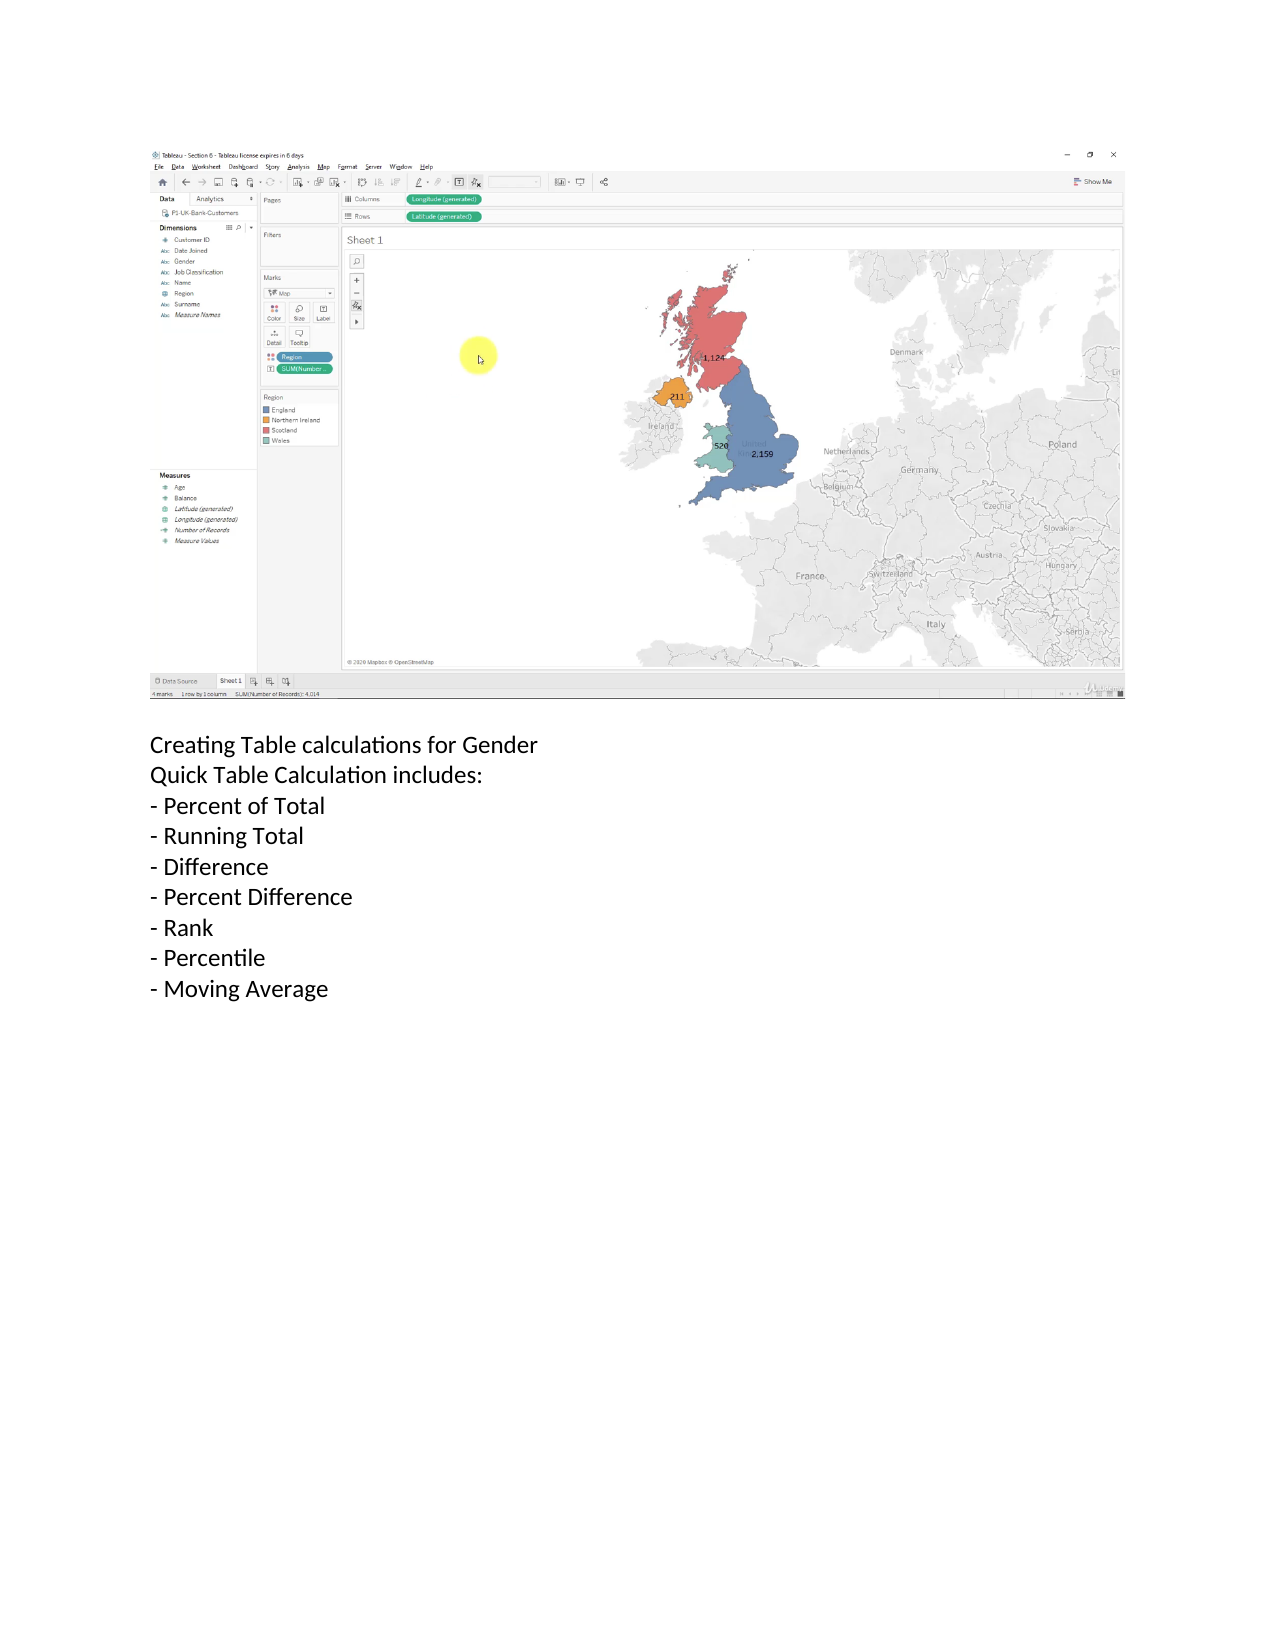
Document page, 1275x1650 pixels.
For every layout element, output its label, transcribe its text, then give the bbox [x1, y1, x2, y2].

picture [150, 150, 1125, 699]
text - Difference [150, 851, 1125, 882]
text Quick Table Calculation includes: [150, 759, 1125, 790]
text - Rank [150, 912, 1125, 943]
text Creating Table calculations for Gender [150, 729, 1125, 759]
text - Percent of Total [150, 790, 1125, 821]
text - Running Total [150, 821, 1125, 851]
text - Percent Difference [150, 882, 1125, 912]
text - Percentile [150, 943, 1125, 973]
text - Moving Average [150, 973, 1125, 1004]
